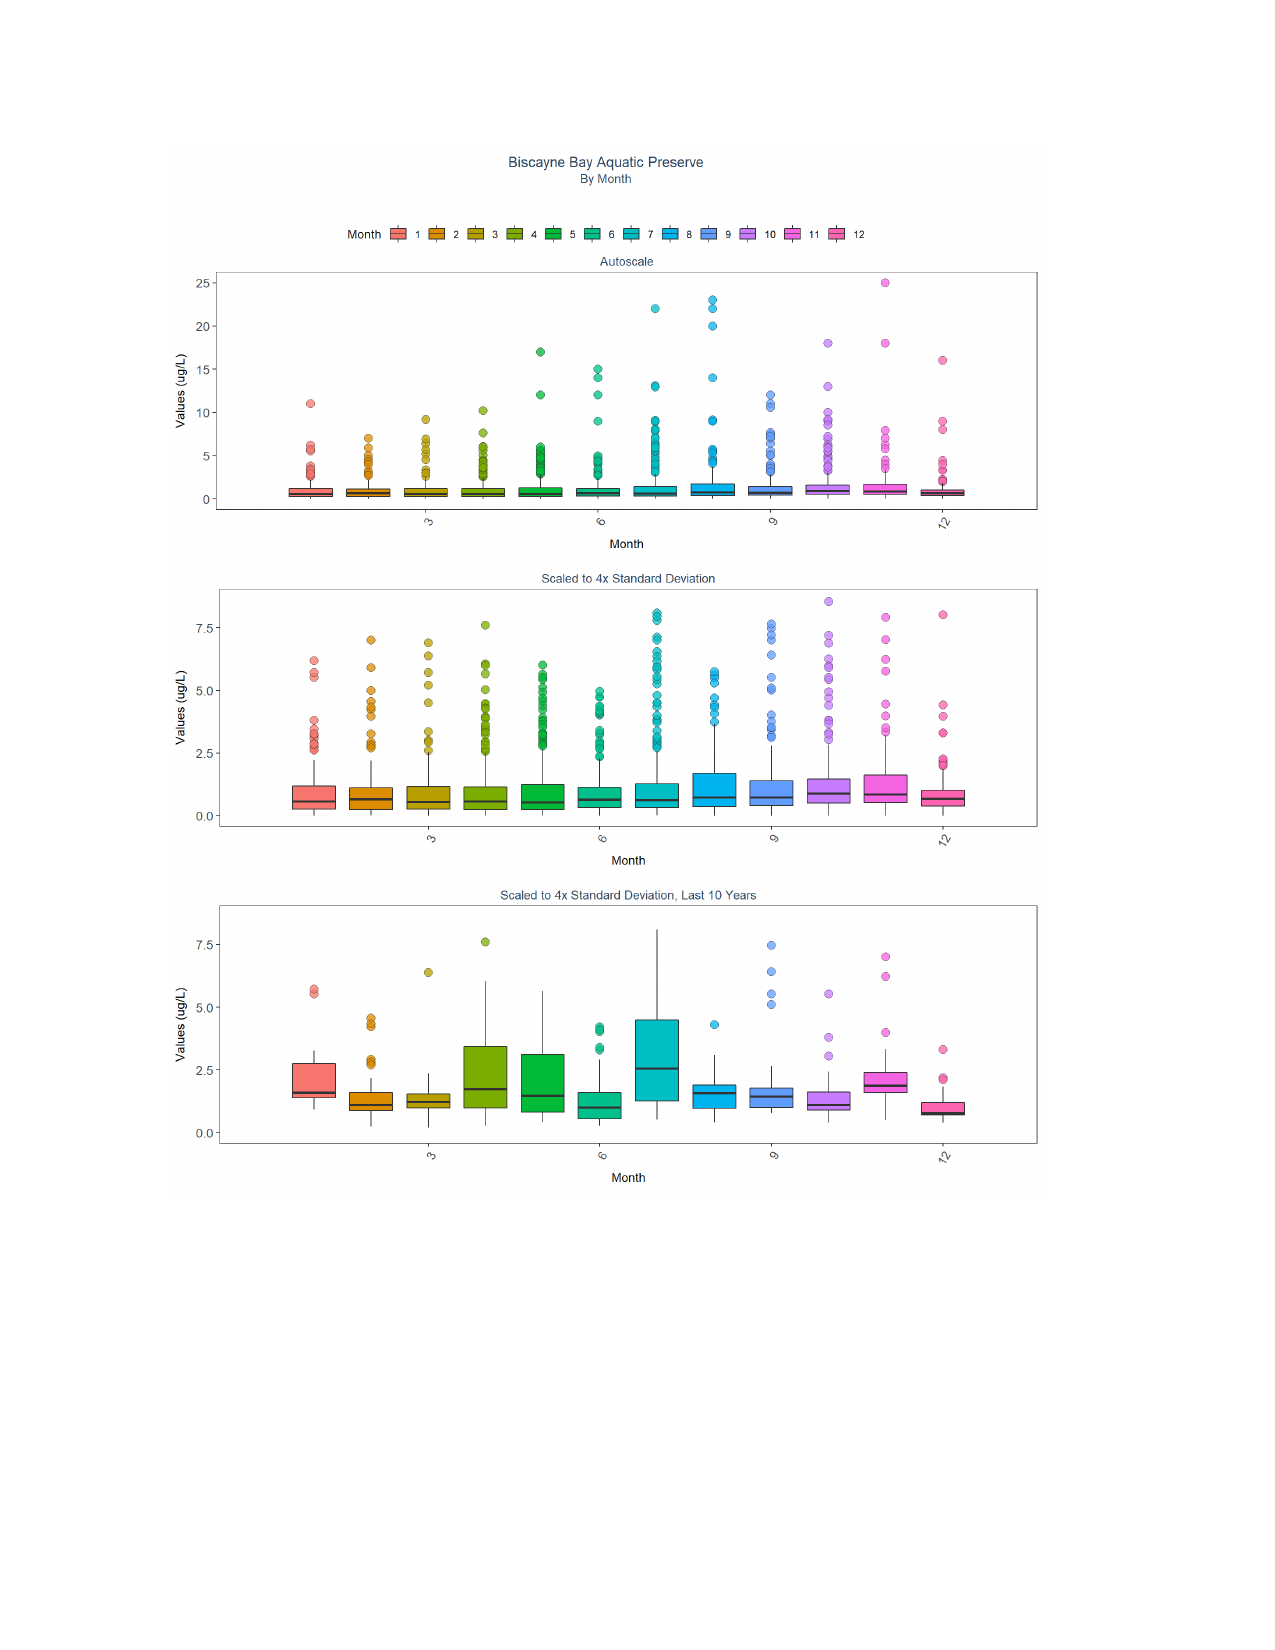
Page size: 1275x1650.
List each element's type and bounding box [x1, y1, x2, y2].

picture [168, 150, 1044, 1200]
